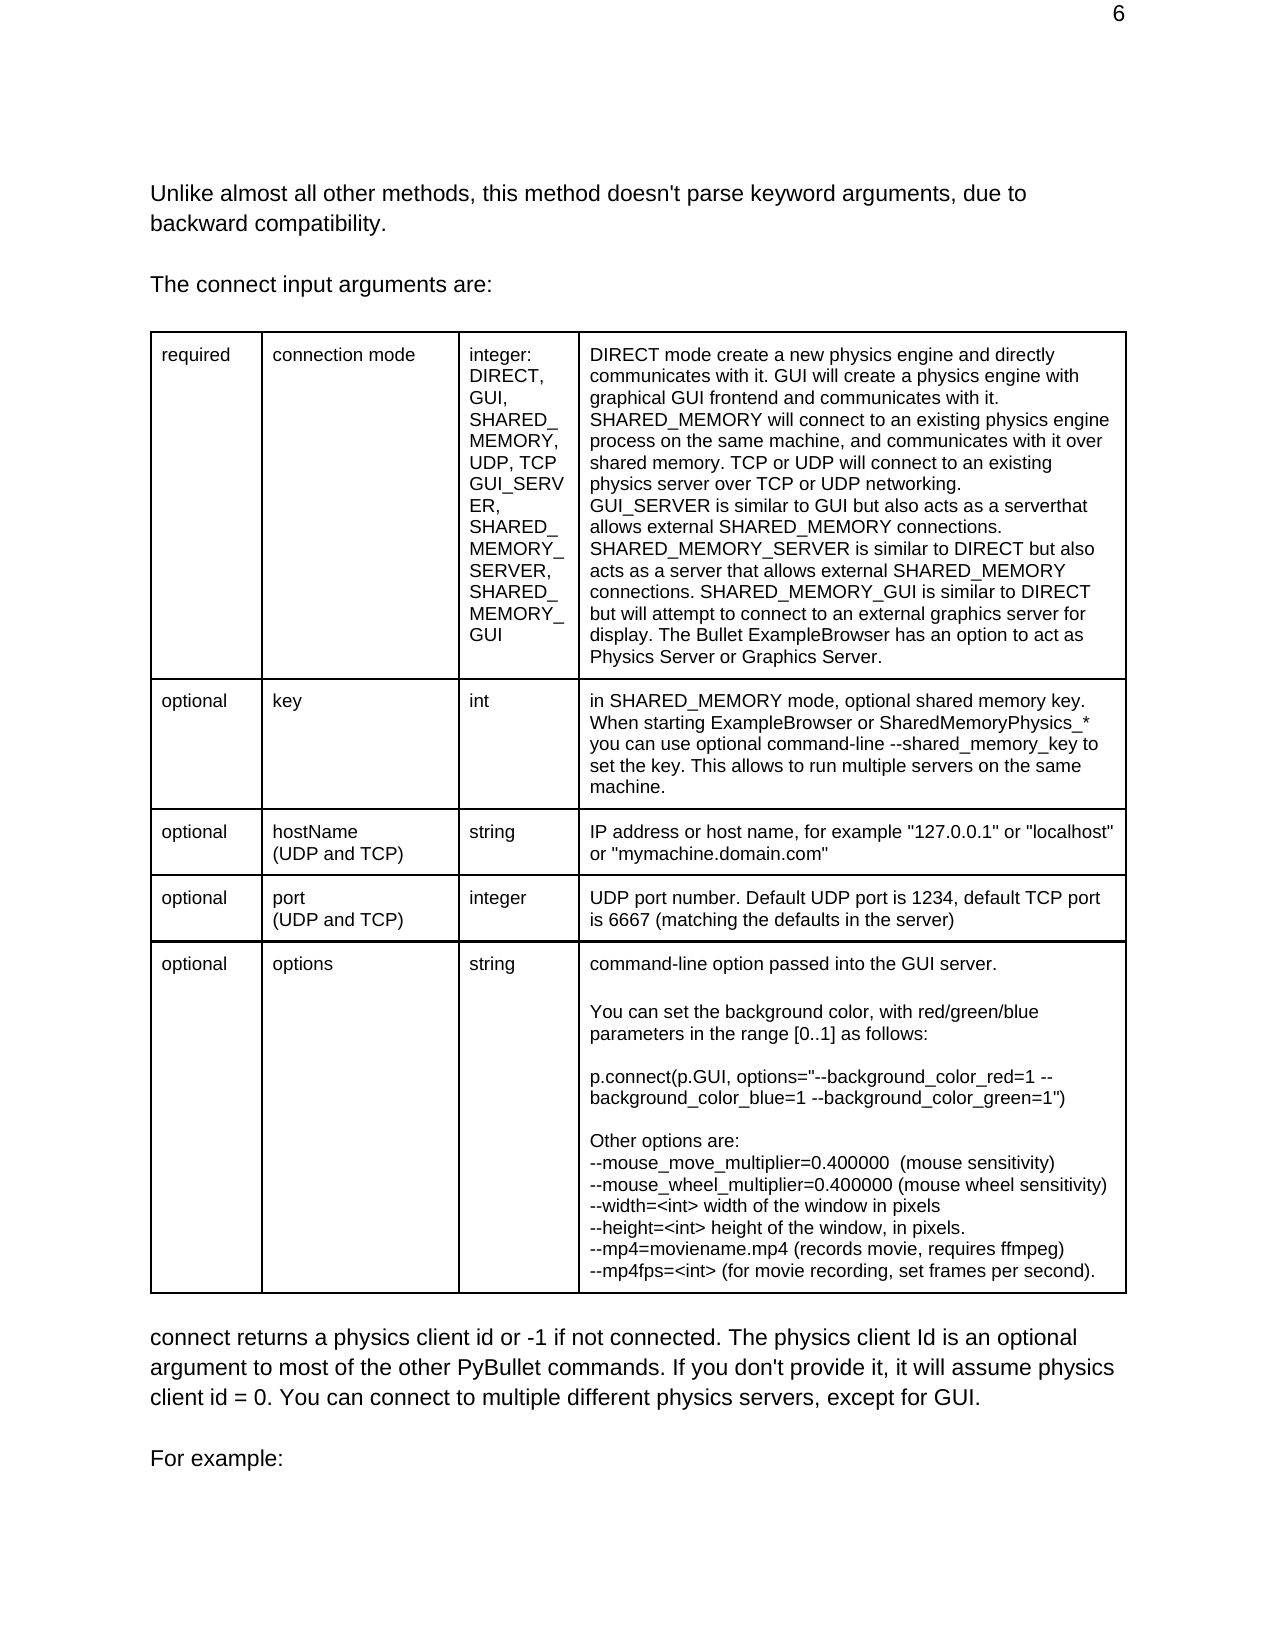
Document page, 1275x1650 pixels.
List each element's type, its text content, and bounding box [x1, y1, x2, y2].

table_cell hostName (UDP and TCP) [263, 810, 458, 874]
text The connect input arguments are: [150, 271, 1125, 297]
table_cell in SHARED_MEMORY mode, optional shared memory key. When starting ExampleBrowser or SharedMemoryPhysics_* you can use optional command-line --shared_memory_key to set the key. This allows to run multiple servers on the same machine. [580, 680, 1125, 808]
table_header required [152, 333, 261, 678]
table_cell optional [152, 943, 261, 1292]
table_cell optional [152, 680, 261, 808]
table_header DIRECT mode create a new physics engine and directly communicates with it. GUI will create a physics engine with graphical GUI frontend and communicates with it. SHARED_MEMORY will connect to an existing physics engine process on the same machine, and communicates with it over shared memory. TCP or UDP will connect to an existing physics server over TCP or UDP networking. GUI_SERVER is similar to GUI but also acts as a serverthat allows external SHARED_MEMORY connections. SHARED_MEMORY_SERVER is similar to DIRECT but also acts as a server that allows external SHARED_MEMORY connections. SHARED_MEMORY_GUI is similar to DIRECT but will attempt to connect to an external graphics server for display. The Bullet ExampleBrowser has an option to act as Physics Server or Graphics Server. [580, 333, 1125, 678]
table_cell string [460, 943, 578, 1292]
table_cell optional [152, 876, 261, 940]
table_cell key [263, 680, 458, 808]
table_cell optional [152, 810, 261, 874]
table_header connection mode [263, 333, 458, 678]
table_cell integer [460, 876, 578, 940]
table_cell string [460, 810, 578, 874]
table_cell UDP port number. Default UDP port is 1234, default TCP port is 6667 (matching the defaults in the server) [580, 876, 1125, 940]
text Unlike almost all other methods, this method doesn't parse keyword arguments, due to backward compatibility. [150, 180, 1125, 237]
table_cell command-line option passed into the GUI server. You can set the background color, with red/green/blue parameters in the range [0..1] as follows: p.connect(p.GUI, options="--background_color_red=1 --background_color_blue=1 --background_color_green=1") Other options are: --mouse_move_multiplier=0.400000 (mouse sensitivity) --mouse_wheel_multiplier=0.400000 (mouse wheel sensitivity) --width=<int> width of the window in pixels --height=<int> height of the window, in pixels. --mp4=moviename.mp4 (records movie, requires ffmpeg) --mp4fps=<int> (for movie recording, set frames per second). [580, 943, 1125, 1292]
table_cell options [263, 943, 458, 1292]
table_cell port (UDP and TCP) [263, 876, 458, 940]
text connect returns a physics client id or -1 if not connected. The physics client Id is an optional argument to most of the other PyBullet commands. If you don't provide it, it will assume physics client id = 0. You can connect to multiple different physics servers, except for GUI. [150, 1324, 1125, 1411]
table_cell int [460, 680, 578, 808]
table_cell IP address or host name, for example "127.0.0.1" or "localhost" or "mymachine.domain.com" [580, 810, 1125, 874]
text For example: [150, 1445, 1125, 1471]
table_header integer: DIRECT, GUI, SHARED_MEMORY, UDP, TCP GUI_SERVER, SHARED_MEMORY_SERVER, SHARED_MEMORY_GUI [460, 333, 578, 678]
